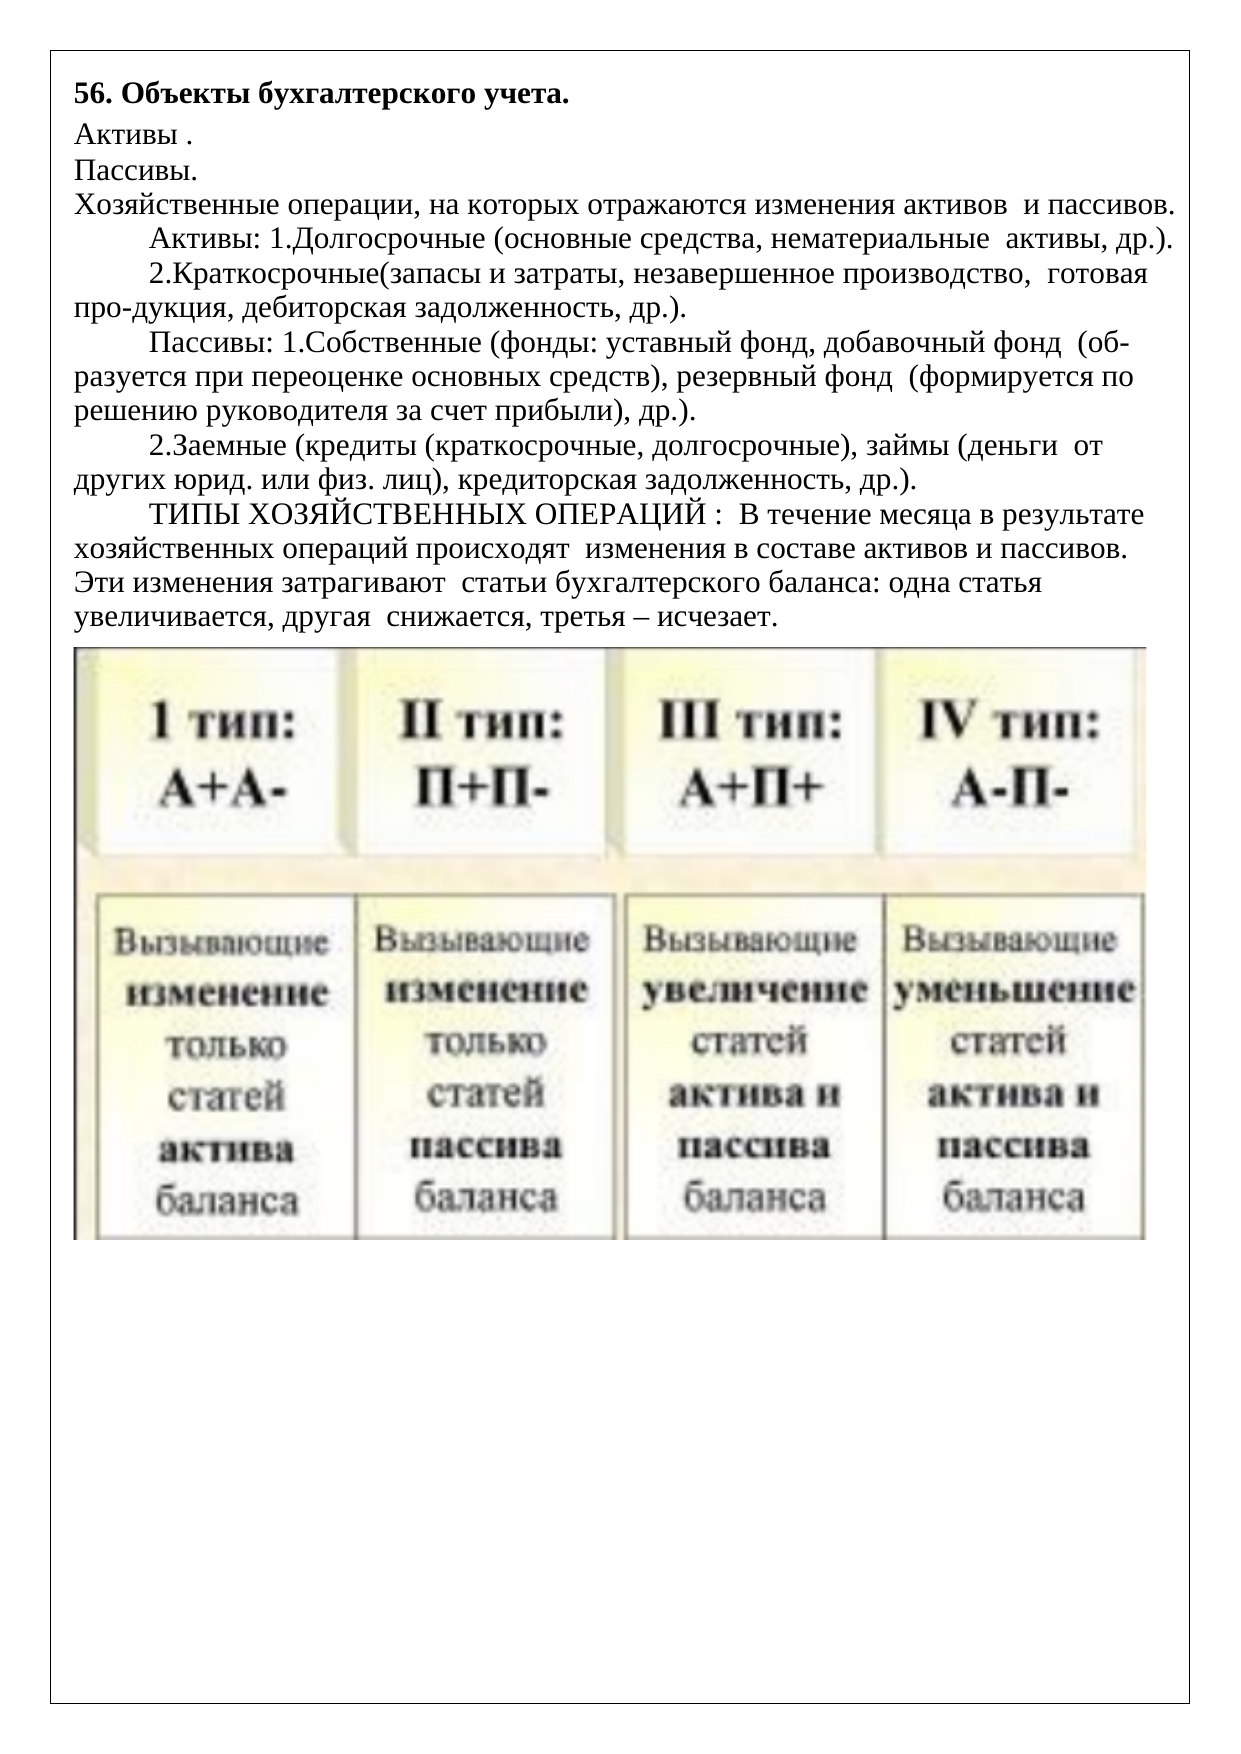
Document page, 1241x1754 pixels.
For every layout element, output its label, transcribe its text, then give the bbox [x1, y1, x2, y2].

text Хозяйственные операции, на которых отражаются изменения активов и пассивов. [74, 187, 1181, 221]
text 56. Объекты бухгалтерского учета. [74, 74, 1181, 110]
text 2.Заемные (кредиты (краткосрочные, долгосрочные), займы (деньги от других юрид. или физ. лиц), кредиторская задолженность, др.). [74, 428, 1181, 496]
text Активы: 1.Долгосрочные (основные средства, нематериальные активы, др.). [74, 222, 1181, 256]
text Пассивы: 1.Собственные (фонды: уставный фонд, добавочный фонд (об-разуется при переоценке основных средств), резервный фонд (формируется по решению руководителя за счет прибыли), др.). [74, 325, 1181, 428]
text Активы . [74, 115, 1181, 151]
picture [73, 647, 1147, 1240]
text Пассивы. [74, 151, 1181, 187]
text 2.Краткосрочные(запасы и затраты, незавершенное производство, готовая про-дукция, дебиторская задолженность, др.). [74, 256, 1181, 324]
text ТИПЫ ХОЗЯЙСТВЕННЫХ ОПЕРАЦИЙ : В течение месяца в результате хозяйственных операций происходят изменения в составе активов и пассивов. Эти изменения затрагивают статьи бухгалтерского баланса: одна статья увеличивается, другая снижается, третья – исчезает. [74, 497, 1181, 634]
